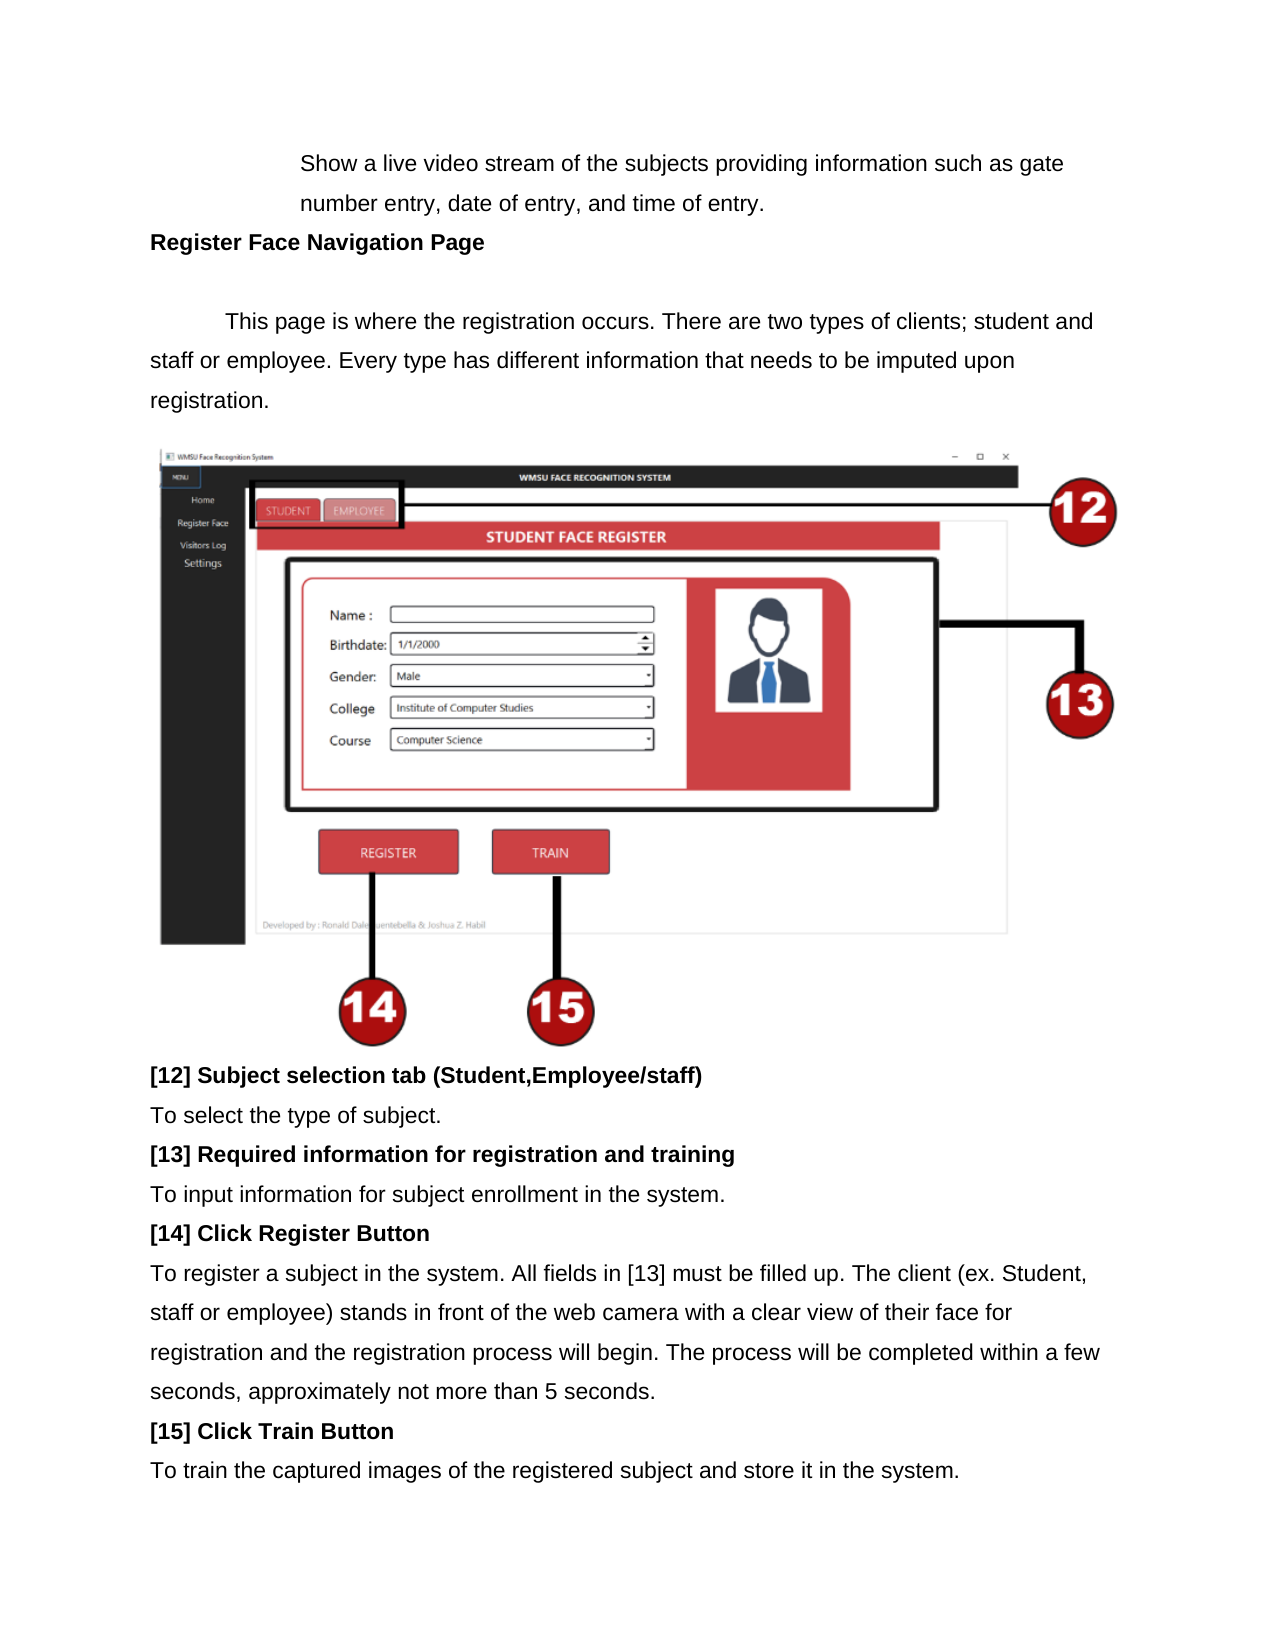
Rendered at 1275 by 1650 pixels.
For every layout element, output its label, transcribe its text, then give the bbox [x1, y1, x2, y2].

picture [150, 426, 1125, 1050]
text To select the type of subject. [150, 1102, 1125, 1128]
text [13] Required information for registration and training [150, 1141, 1125, 1168]
text To train the captured images of the registered subject and store it in the system. [150, 1457, 1125, 1483]
text Register Face Navigation Page [150, 229, 1125, 255]
text [14] Click Register Button [150, 1220, 1125, 1247]
text To input information for subject enrollment in the system. [150, 1181, 1125, 1207]
text This page is where the registration occurs. There are two types of clients; student and staff or employee. Every type has different information that needs to be imputed upon registration. [150, 308, 1125, 413]
text [12] Subject selection tab (Student,Employee/staff) [150, 1062, 1125, 1089]
text To register a subject in the system. All fields in [13] must be filled up. The client (ex. Student, staff or employee) stands in front of the web camera with a clear view of their face for registration and the registration process will begin. The process will be completed within a few seconds, approximately not more than 5 seconds. [150, 1260, 1125, 1404]
text [15] Click Train Button [150, 1418, 1125, 1444]
text Show a live video stream of the subjects providing information such as gate number entry, date of entry, and time of entry. [300, 150, 1125, 216]
